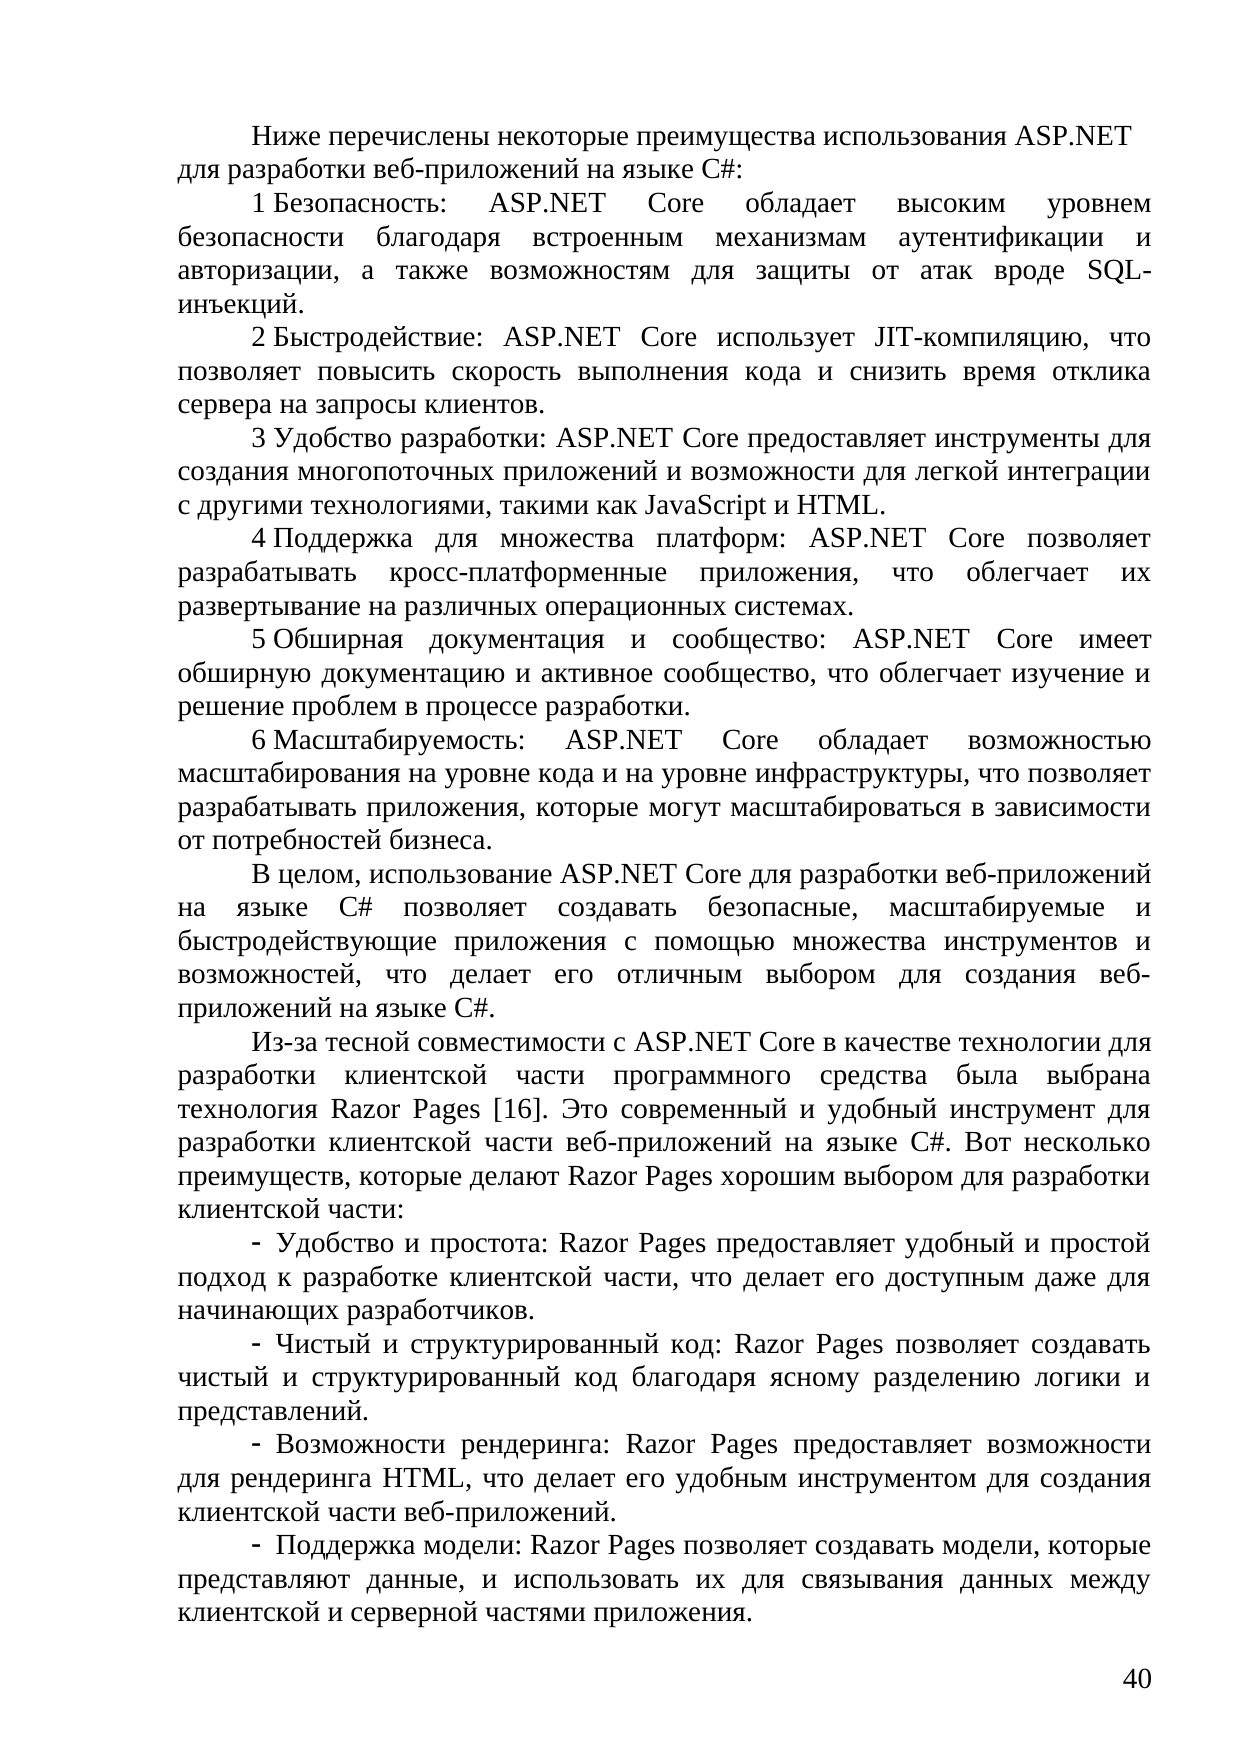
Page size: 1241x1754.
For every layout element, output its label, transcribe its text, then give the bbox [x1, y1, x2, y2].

list Удобство разработки: ASP.NET Core предоставляет инструменты для создания многопоточных приложений и возможности для легкой интеграции с другими технологиями, такими как JavaScript и HTML. [177, 420, 1152, 521]
text Ниже перечислены некоторые преимущества использования ASP.NET для разработки веб-приложений на языке C#: [177, 118, 1152, 185]
list Масштабируемость: ASP.NET Core обладает возможностью масштабирования на уровне кода и на уровне инфраструктуры, что позволяет разрабатывать приложения, которые могут масштабироваться в зависимости от потребностей бизнеса. [177, 722, 1152, 856]
list Поддержка модели: Razor Pages позволяет создавать модели, которые представляют данные, и использовать их для связывания данных между клиентской и серверной частями приложения. [177, 1527, 1152, 1628]
text В целом, использование ASP.NET Core для разработки веб-приложений на языке C# позволяет создавать безопасные, масштабируемые и быстродействующие приложения с помощью множества инструментов и возможностей, что делает его отличным выбором для создания веб-приложений на языке C#. [177, 856, 1152, 1024]
list Быстродействие: ASP.NET Core использует JIT-компиляцию, что позволяет повысить скорость выполнения кода и снизить время отклика сервера на запросы клиентов. [177, 319, 1152, 420]
list Чистый и структурированный код: Razor Pages позволяет создавать чистый и структурированный код благодаря ясному разделению логики и представлений. [177, 1326, 1152, 1426]
list Удобство и простота: Razor Pages предоставляет удобный и простой подход к разработке клиентской части, что делает его доступным даже для начинающих разработчиков. [177, 1225, 1152, 1326]
list Поддержка для множества платформ: ASP.NET Core позволяет разрабатывать кросс-платформенные приложения, что облегчает их развертывание на различных операционных системах. [177, 521, 1152, 621]
list Безопасность: ASP.NET Core обладает высоким уровнем безопасности благодаря встроенным механизмам аутентификации и авторизации, а также возможностям для защиты от атак вроде SQL-инъекций. [177, 185, 1152, 319]
list Обширная документация и сообщество: ASP.NET Core имеет обширную документацию и активное сообщество, что облегчает изучение и решение проблем в процессе разработки. [177, 621, 1152, 722]
list Возможности рендеринга: Razor Pages предоставляет возможности для рендеринга HTML, что делает его удобным инструментом для создания клиентской части веб-приложений. [177, 1426, 1152, 1527]
text Из-за тесной совместимости с ASP.NET Core в качестве технологии для разработки клиентской части программного средства была выбрана технология Razor Pages [16]. Это современный и удобный инструмент для разработки клиентской части веб-приложений на языке C#. Вот несколько преимуществ, которые делают Razor Pages хорошим выбором для разработки клиентской части: [177, 1024, 1152, 1225]
